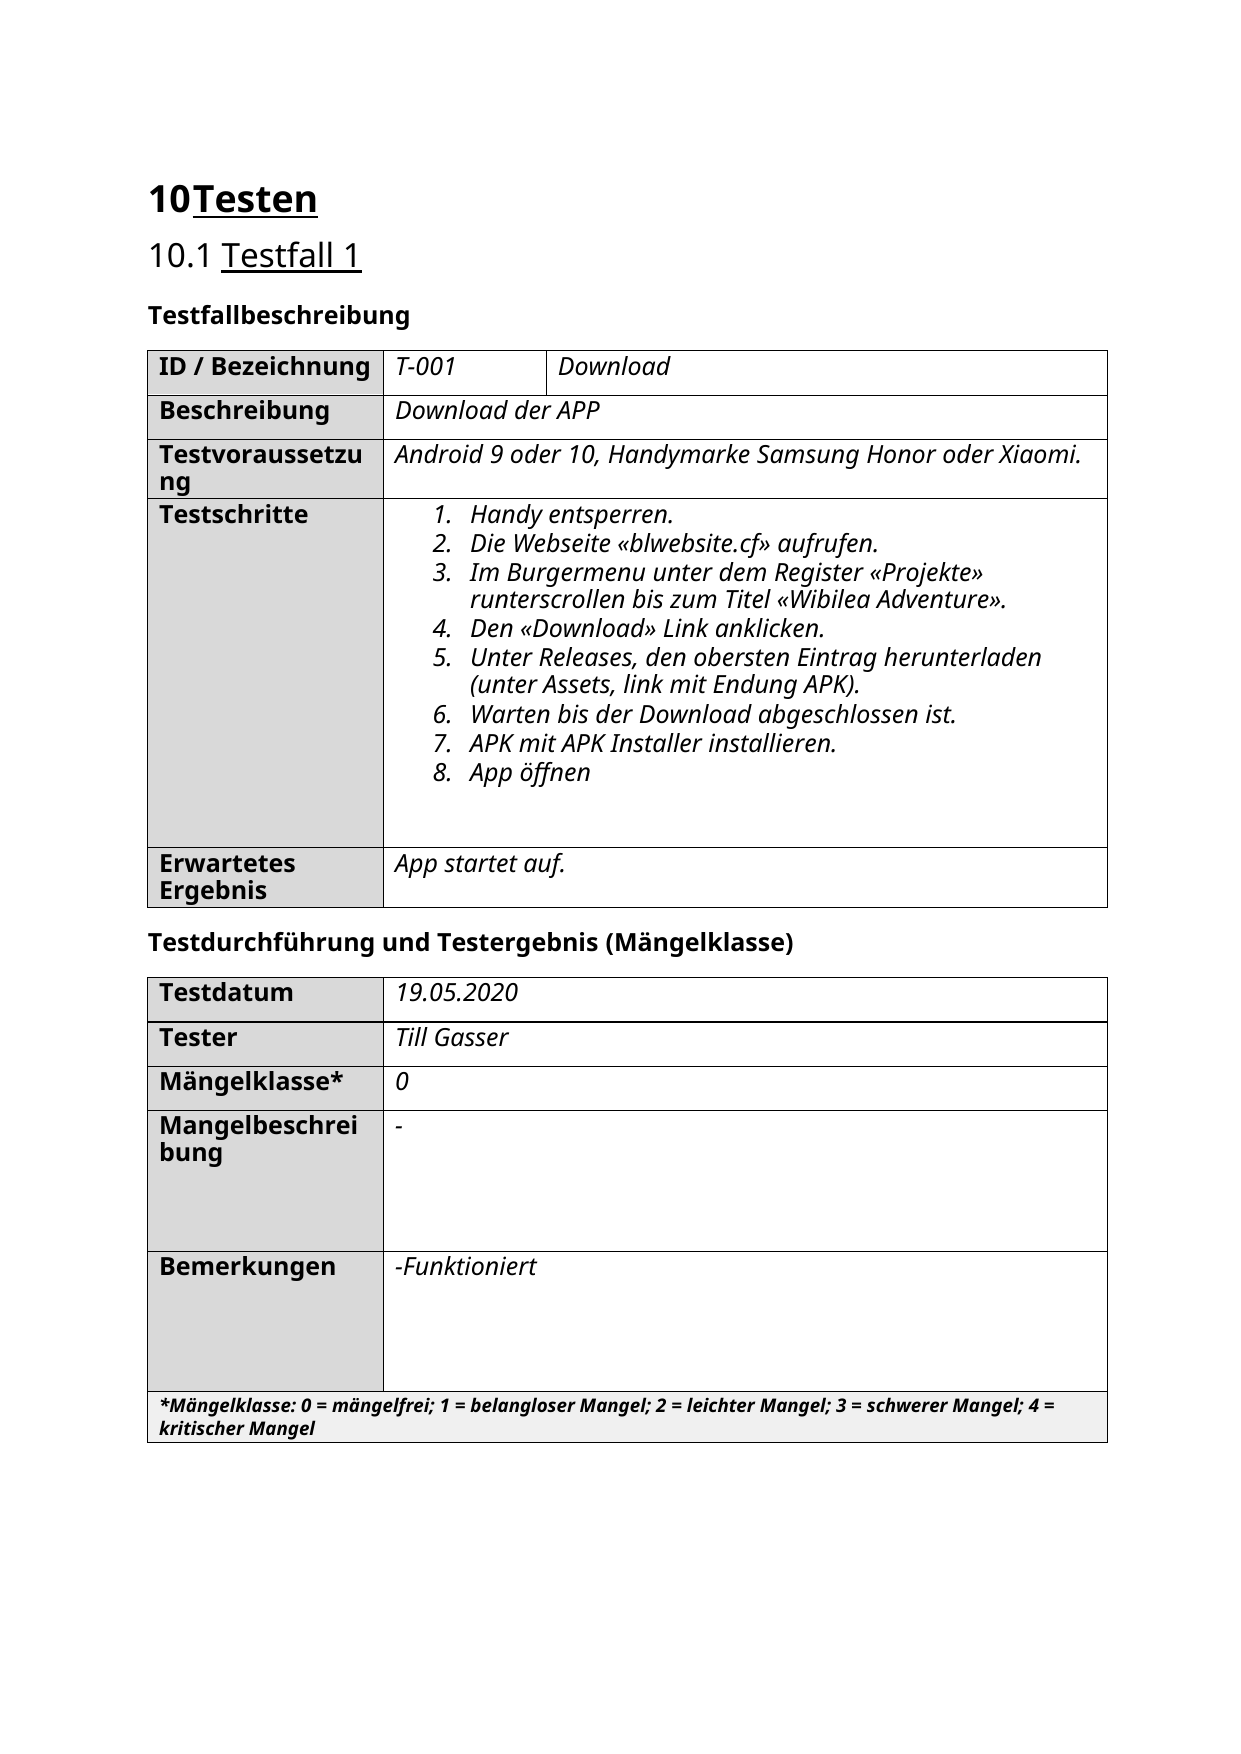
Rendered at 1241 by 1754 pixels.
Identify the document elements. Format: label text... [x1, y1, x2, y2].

table_cell Till Gasser [384, 1023, 1107, 1066]
subtitle Testfall 1 [148, 232, 1093, 277]
table_header 19.05.2020 [384, 978, 1107, 1021]
table_header ID / Bezeichnung [148, 351, 383, 394]
table_header Testdatum [148, 978, 383, 1021]
table_cell Erwartetes Ergebnis [148, 848, 383, 907]
table_cell Testschritte [148, 499, 383, 847]
table_cell 0 [384, 1067, 1107, 1110]
table_cell Download der APP [384, 396, 1107, 439]
table_cell - [384, 1111, 1107, 1251]
table_cell *Mängelklasse: 0 = mängelfrei; 1 = belangloser Mangel; 2 = leichter Mangel; 3 = schwerer Mangel; 4 = kritischer Mangel [148, 1392, 1107, 1442]
text Testfallbeschreibung [148, 297, 1093, 332]
table_cell Handy entsperren. Die Webseite «blwebsite.cf» aufrufen. Im Burgermenu unter dem Register «Projekte» runterscrollen bis zum Titel «Wibilea Adventure». Den «Download» Link anklicken. Unter Releases, den obersten Eintrag herunterladen (unter Assets, link mit Endung APK). Warten bis der Download abgeschlossen ist. APK mit APK Installer installieren. App öffnen [384, 499, 1107, 847]
table_header T-001 [384, 351, 546, 394]
table_cell -Funktioniert [384, 1252, 1107, 1391]
table_cell Mangelbeschreibung [148, 1111, 383, 1251]
table_cell App startet auf. [384, 848, 1107, 907]
table_cell Beschreibung [148, 396, 383, 439]
table_cell Testvoraussetzung [148, 440, 383, 498]
table_header Download [547, 351, 1107, 394]
text Testdurchführung und Testergebnis (Mängelklasse) [148, 924, 1093, 958]
table_cell Android 9 oder 10, Handymarke Samsung Honor oder Xiaomi. [384, 440, 1107, 498]
table_cell Bemerkungen [148, 1252, 383, 1391]
table_cell Mängelklasse* [148, 1067, 383, 1110]
table_cell Tester [148, 1023, 383, 1066]
subtitle Testen [148, 173, 1093, 224]
